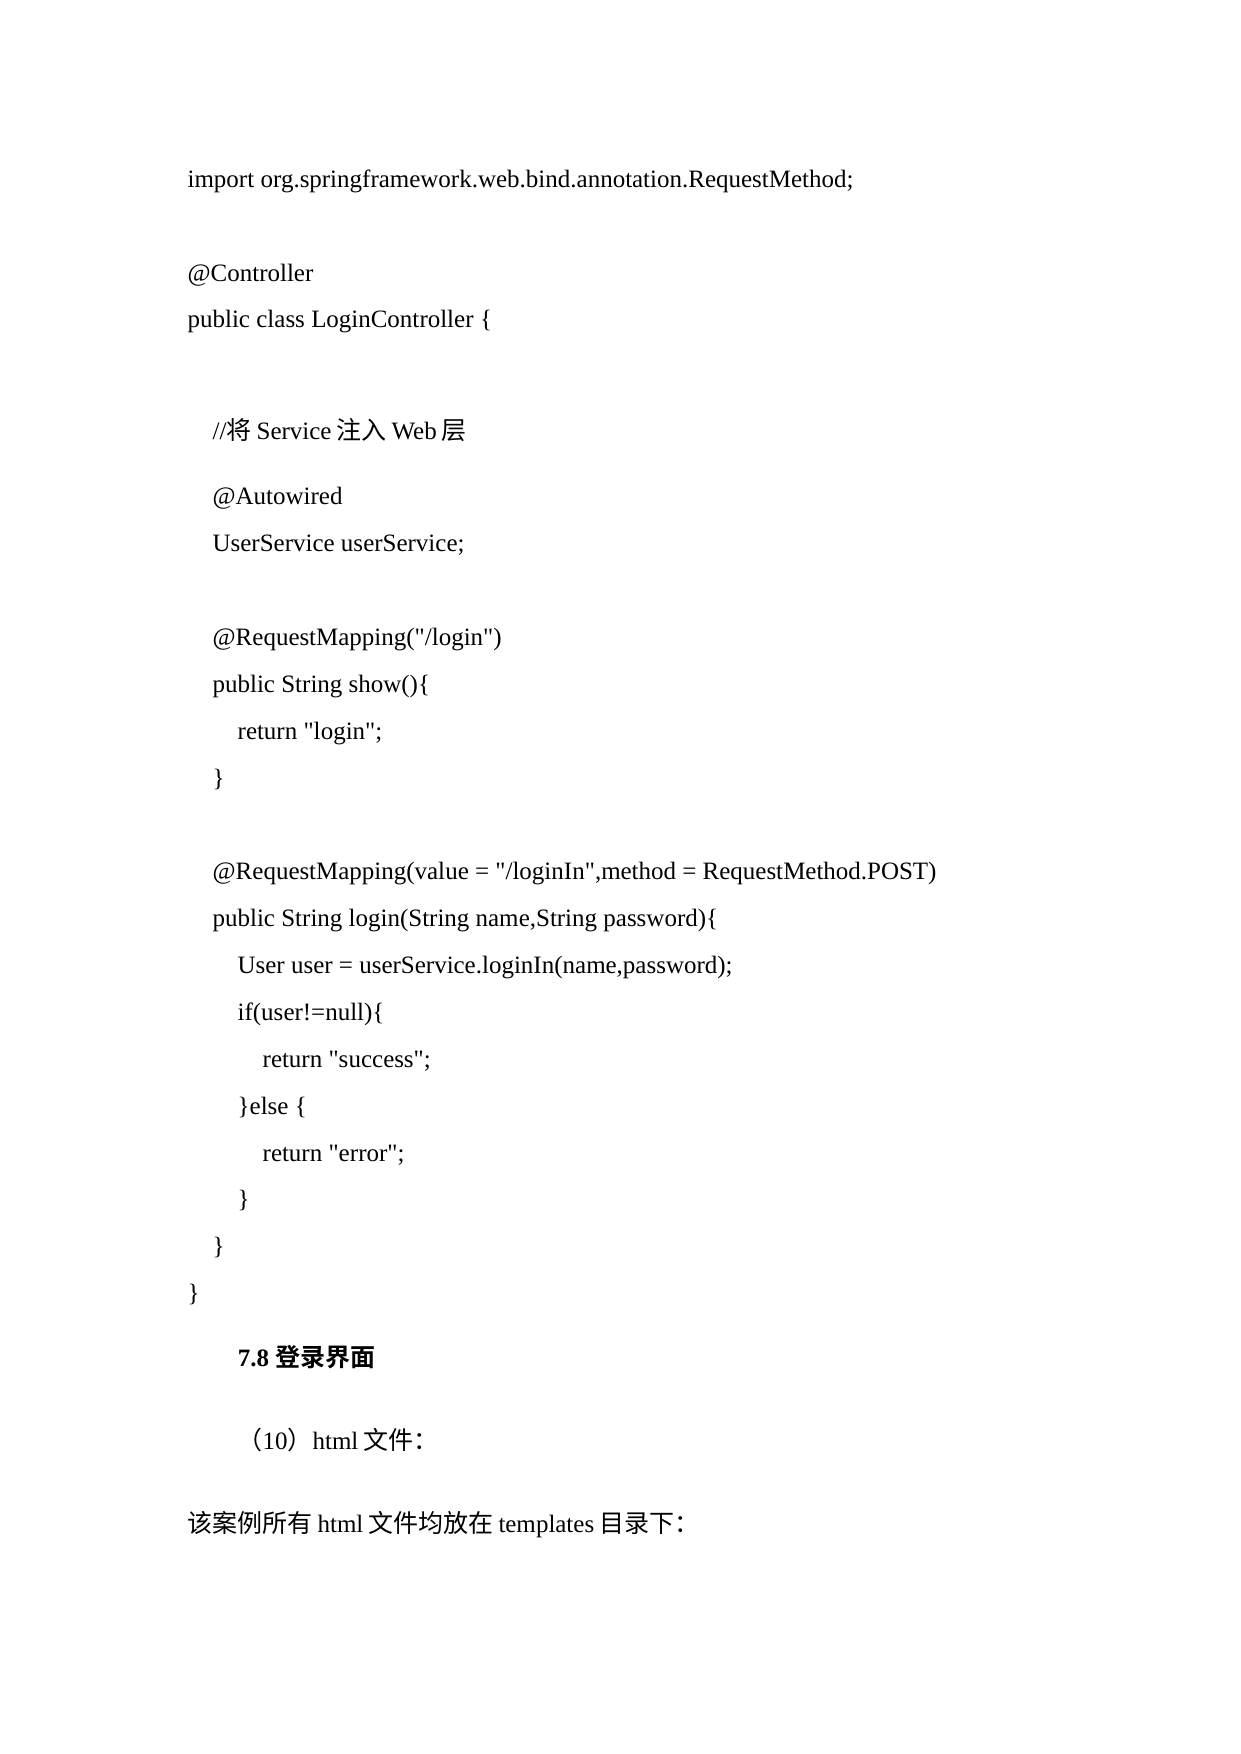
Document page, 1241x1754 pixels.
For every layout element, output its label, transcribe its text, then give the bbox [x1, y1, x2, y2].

text } [187, 1229, 1053, 1262]
text UserService userService; [187, 526, 1053, 559]
text @RequestMapping("/login") [187, 620, 1053, 653]
text （10）html文件： [187, 1406, 1053, 1471]
text public class LoginController { [187, 303, 1053, 335]
text @Autowired [187, 479, 1053, 512]
text } [187, 1183, 1053, 1215]
text } [187, 1276, 1053, 1309]
text } [187, 761, 1053, 793]
text @Controller [187, 256, 1053, 288]
text public String login(String name,String password){ [187, 901, 1053, 934]
text @RequestMapping(value = "/loginIn",method = RequestMethod.POST) [187, 854, 1053, 887]
text public String show(){ [187, 667, 1053, 699]
text //将Service注入Web层 [187, 396, 1053, 461]
text }else { [187, 1089, 1053, 1121]
text import org.springframework.web.bind.annotation.RequestMethod; [187, 162, 1053, 194]
text User user = userService.loginIn(name,password); [187, 948, 1053, 981]
text return "error"; [187, 1136, 1053, 1168]
text 该案例所有html文件均放在templates目录下： [187, 1489, 1053, 1554]
text return "login"; [187, 714, 1053, 746]
text return "success"; [187, 1042, 1053, 1074]
text if(user!=null){ [187, 995, 1053, 1028]
text 7.8 登录界面 [187, 1323, 1053, 1388]
